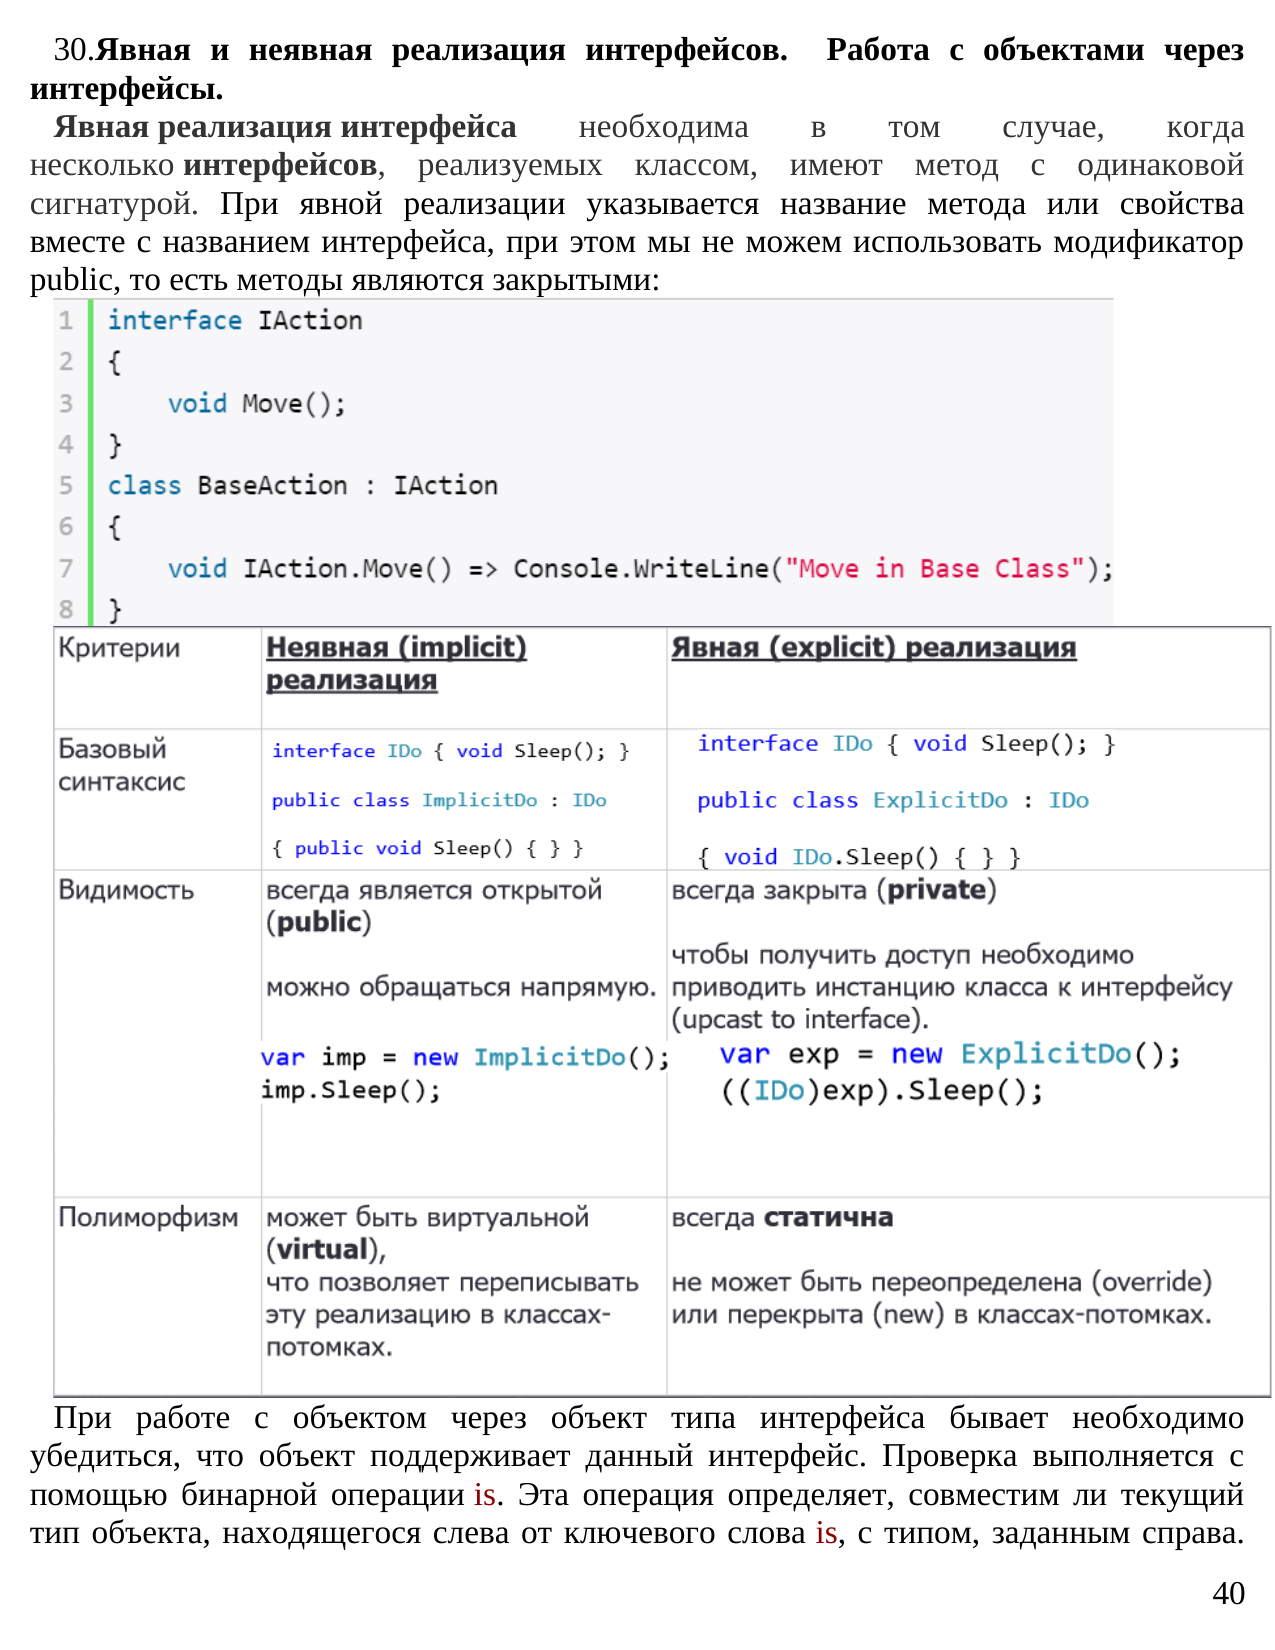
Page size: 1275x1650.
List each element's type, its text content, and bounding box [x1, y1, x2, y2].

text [29, 1397, 1245, 1551]
subtitle Явная и неявная реализация интерфейсов. Работа с объектами через интерфейсы. [29, 29, 1245, 106]
picture [53, 297, 1272, 1398]
text Явная реализация интерфейса необходима в том случае, когда несколько интерфейсов, реализуемых классом, имеют метод с одинаковой сигнатурой. При явной реализации указывается название метода или свойства вместе с названием интерфейса, при этом мы не можем использовать модификатор public, то есть методы являются закрытыми: [29, 106, 1245, 298]
